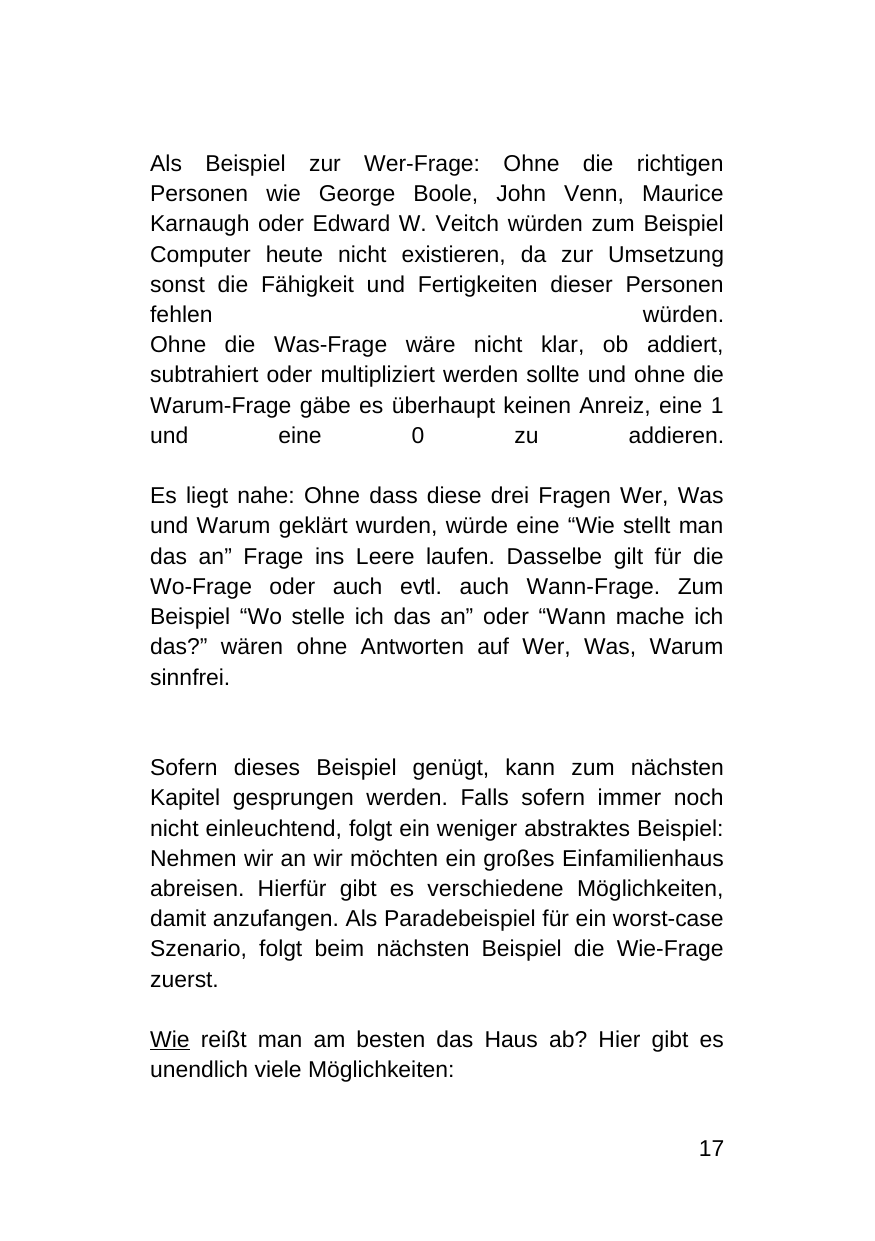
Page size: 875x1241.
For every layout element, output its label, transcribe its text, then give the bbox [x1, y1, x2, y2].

text Sofern dieses Beispiel genügt, kann zum nächsten Kapitel gesprungen werden. Falls sofern immer noch nicht einleuchtend, folgt ein weniger abstraktes Beispiel: Nehmen wir an wir möchten ein großes Einfamilienhaus abreisen. Hierfür gibt es verschiedene Möglichkeiten, damit anzufangen. Als Paradebeispiel für ein worst-case Szenario, folgt beim nächsten Beispiel die Wie-Frage zuerst. [150, 694, 724, 992]
text Wie reißt man am besten das Haus ab? Hier gibt es unendlich viele Möglichkeiten: [150, 1026, 724, 1083]
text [150, 150, 724, 690]
